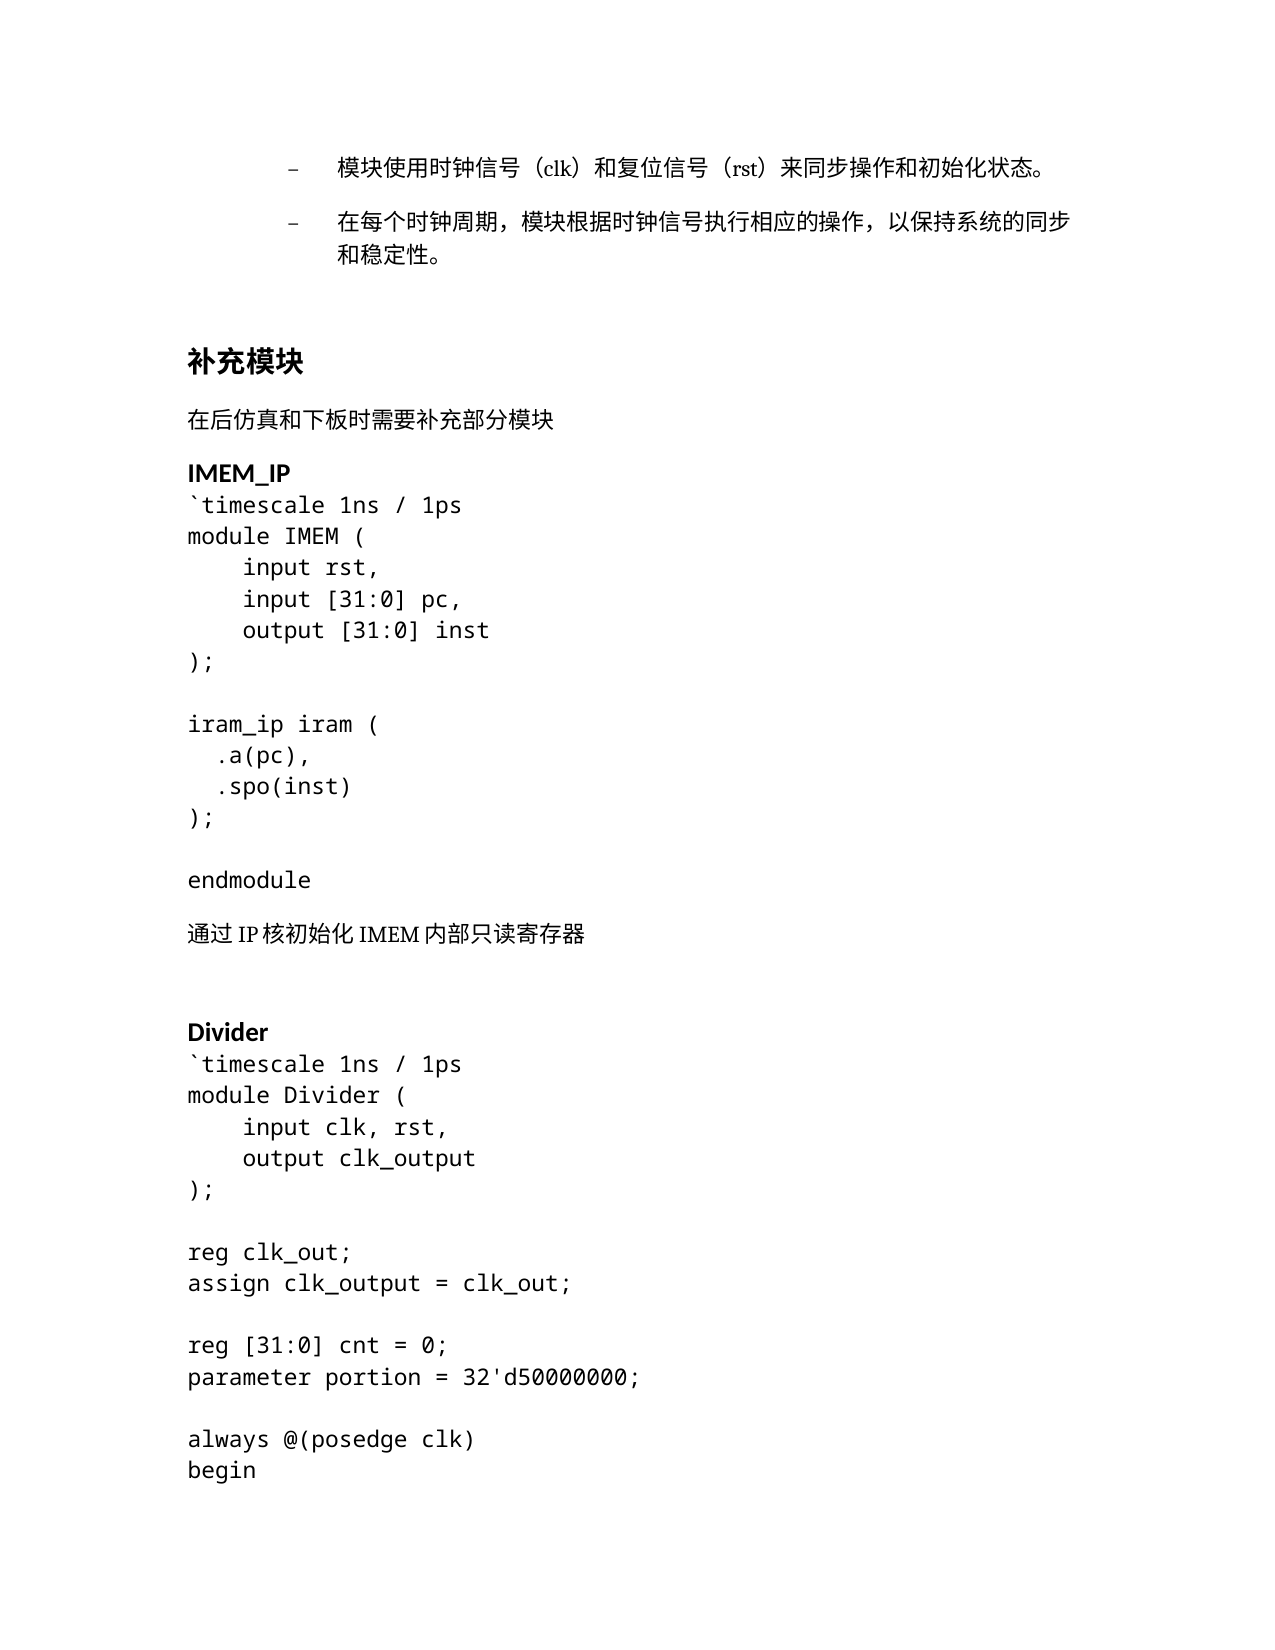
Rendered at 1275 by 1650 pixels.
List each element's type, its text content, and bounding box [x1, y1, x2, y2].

text `timescale 1ns / 1ps module IMEM ( input rst, input [31:0] pc, output [31:0] inst ); iram_ip iram ( .a(pc), .spo(inst) ); endmodule [187, 489, 1087, 895]
list 模块使用时钟信号（clk）和复位信号（rst）来同步操作和初始化状态。 [287, 150, 1087, 183]
text 在后仿真和下板时需要补充部分模块 [187, 402, 1087, 435]
subtitle 补充模块 [187, 338, 1087, 381]
subtitle Divider [187, 1015, 1087, 1048]
list 在每个时钟周期，模块根据时钟信号执行相应的操作，以保持系统的同步和稳定性。 [287, 204, 1087, 271]
subtitle IMEM_IP [187, 456, 1087, 489]
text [187, 1048, 1087, 1486]
text 通过IP核初始化IMEM内部只读寄存器 [187, 916, 1087, 949]
